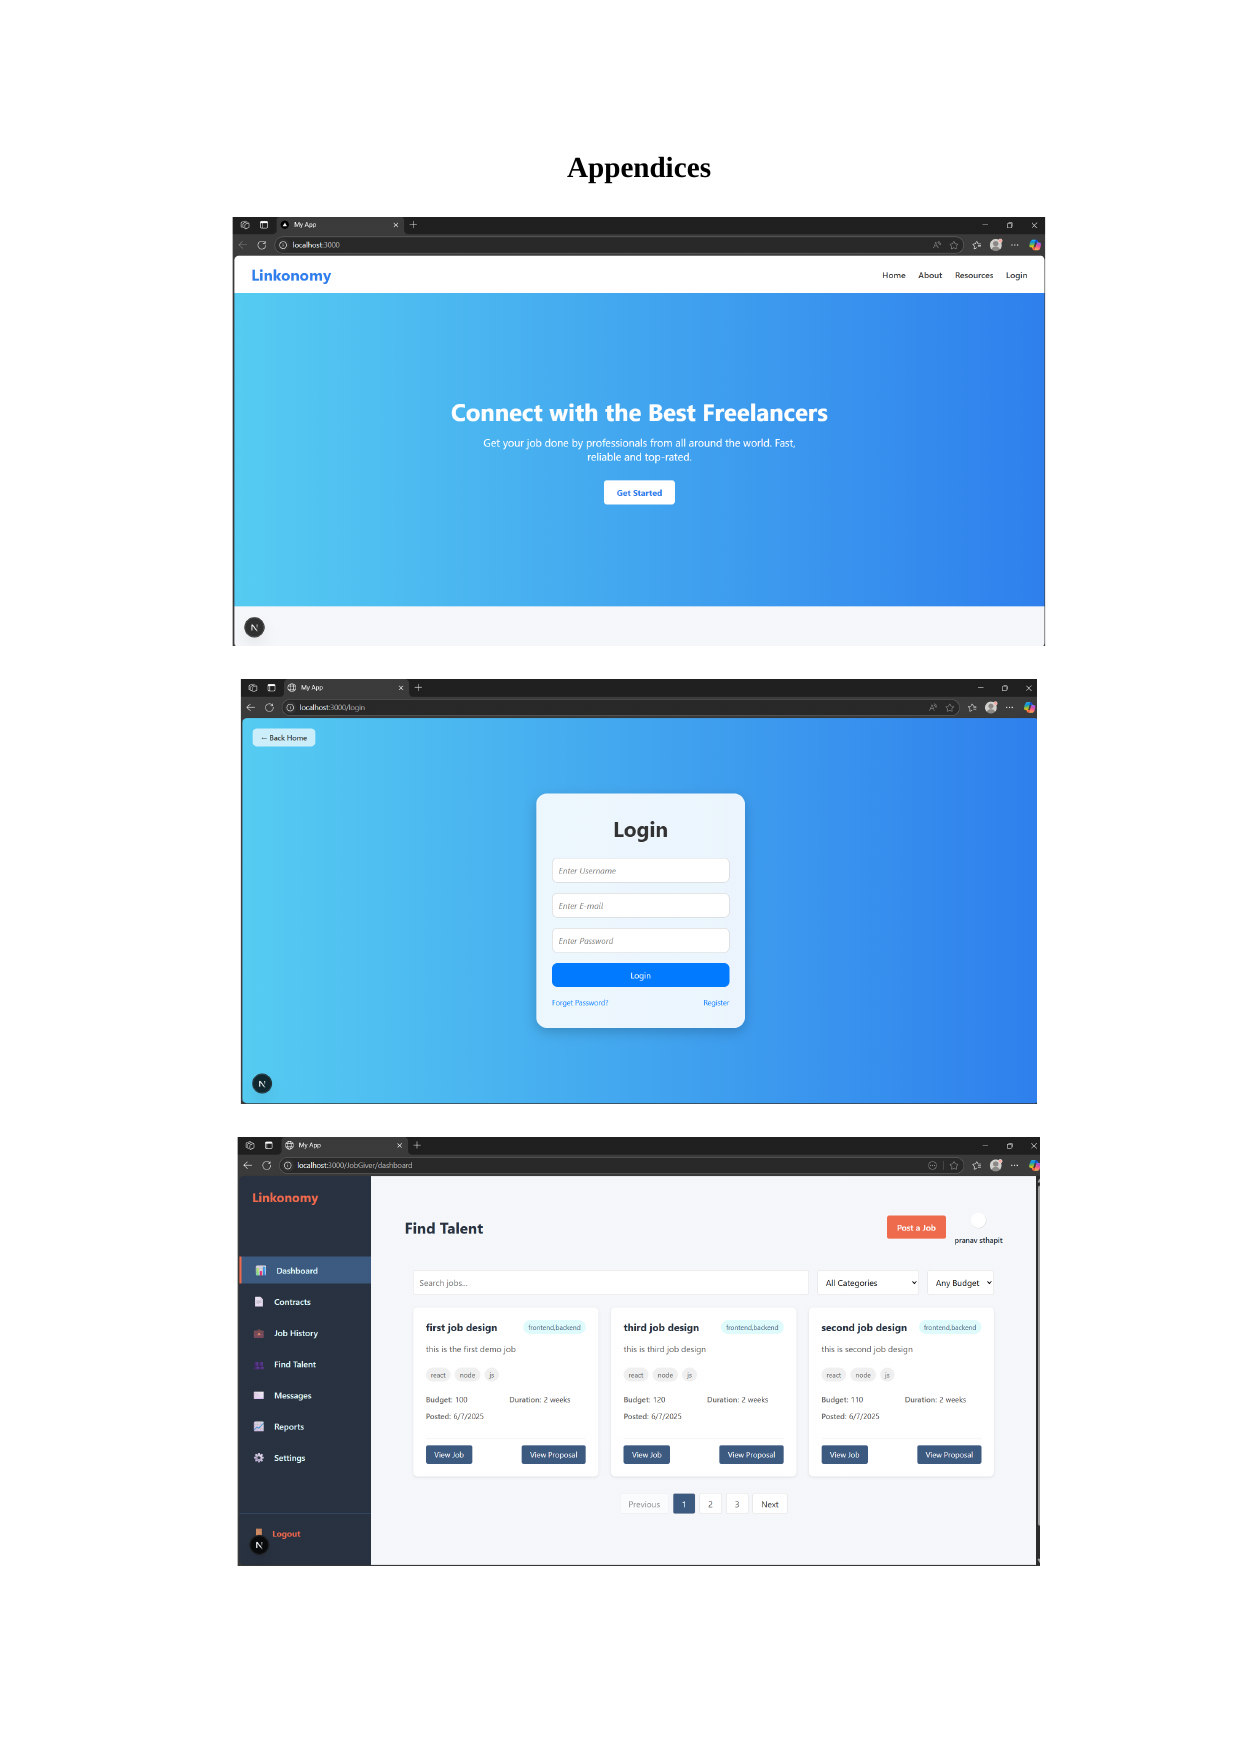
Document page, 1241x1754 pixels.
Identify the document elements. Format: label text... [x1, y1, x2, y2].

text Appendices [187, 150, 1090, 183]
picture [237, 1137, 1040, 1566]
picture [240, 679, 1037, 1104]
picture [232, 217, 1045, 646]
